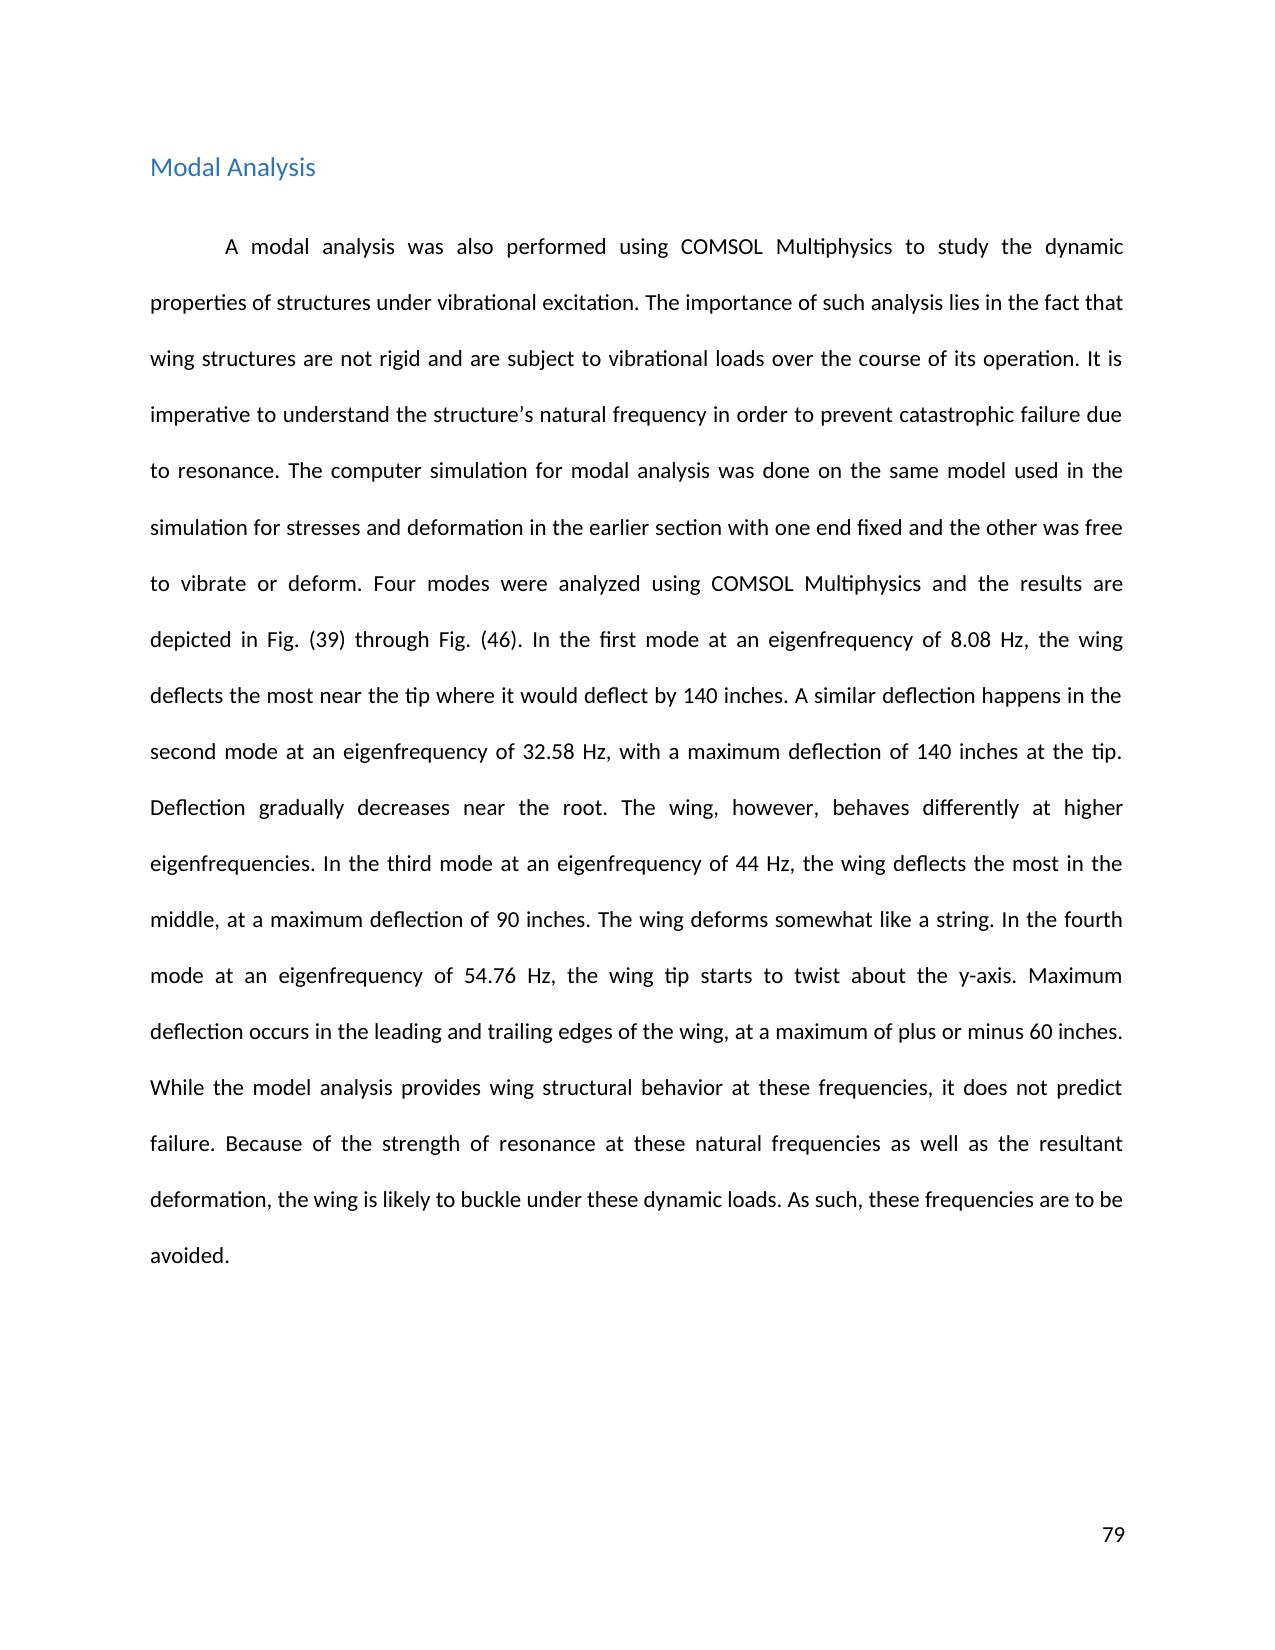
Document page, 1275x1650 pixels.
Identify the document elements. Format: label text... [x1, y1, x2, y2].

subtitle Modal Analysis [150, 150, 1125, 183]
text A modal analysis was also performed using COMSOL Multiphysics to study the dynamic properties of structures under vibrational excitation. The importance of such analysis lies in the fact that wing structures are not rigid and are subject to vibrational loads over the course of its operation. It is imperative to understand the structure’s natural frequency in order to prevent catastrophic failure due to resonance. The computer simulation for modal analysis was done on the same model used in the simulation for stresses and deformation in the earlier section with one end fixed and the other was free to vibrate or deform. Four modes were analyzed using COMSOL Multiphysics and the results are depicted in Fig. (39) through Fig. (46). In the first mode at an eigenfrequency of 8.08 Hz, the wing deflects the most near the tip where it would deflect by 140 inches. A similar deflection happens in the second mode at an eigenfrequency of 32.58 Hz, with a maximum deflection of 140 inches at the tip. Deflection gradually decreases near the root. The wing, however, behaves differently at higher eigenfrequencies. In the third mode at an eigenfrequency of 44 Hz, the wing deflects the most in the middle, at a maximum deflection of 90 inches. The wing deforms somewhat like a string. In the fourth mode at an eigenfrequency of 54.76 Hz, the wing tip starts to twist about the y-axis. Maximum deflection occurs in the leading and trailing edges of the wing, at a maximum of plus or minus 60 inches. While the model analysis provides wing structural behavior at these frequencies, it does not predict failure. Because of the strength of resonance at these natural frequencies as well as the resultant deformation, the wing is likely to buckle under these dynamic loads. As such, these frequencies are to be avoided. [150, 232, 1125, 1269]
